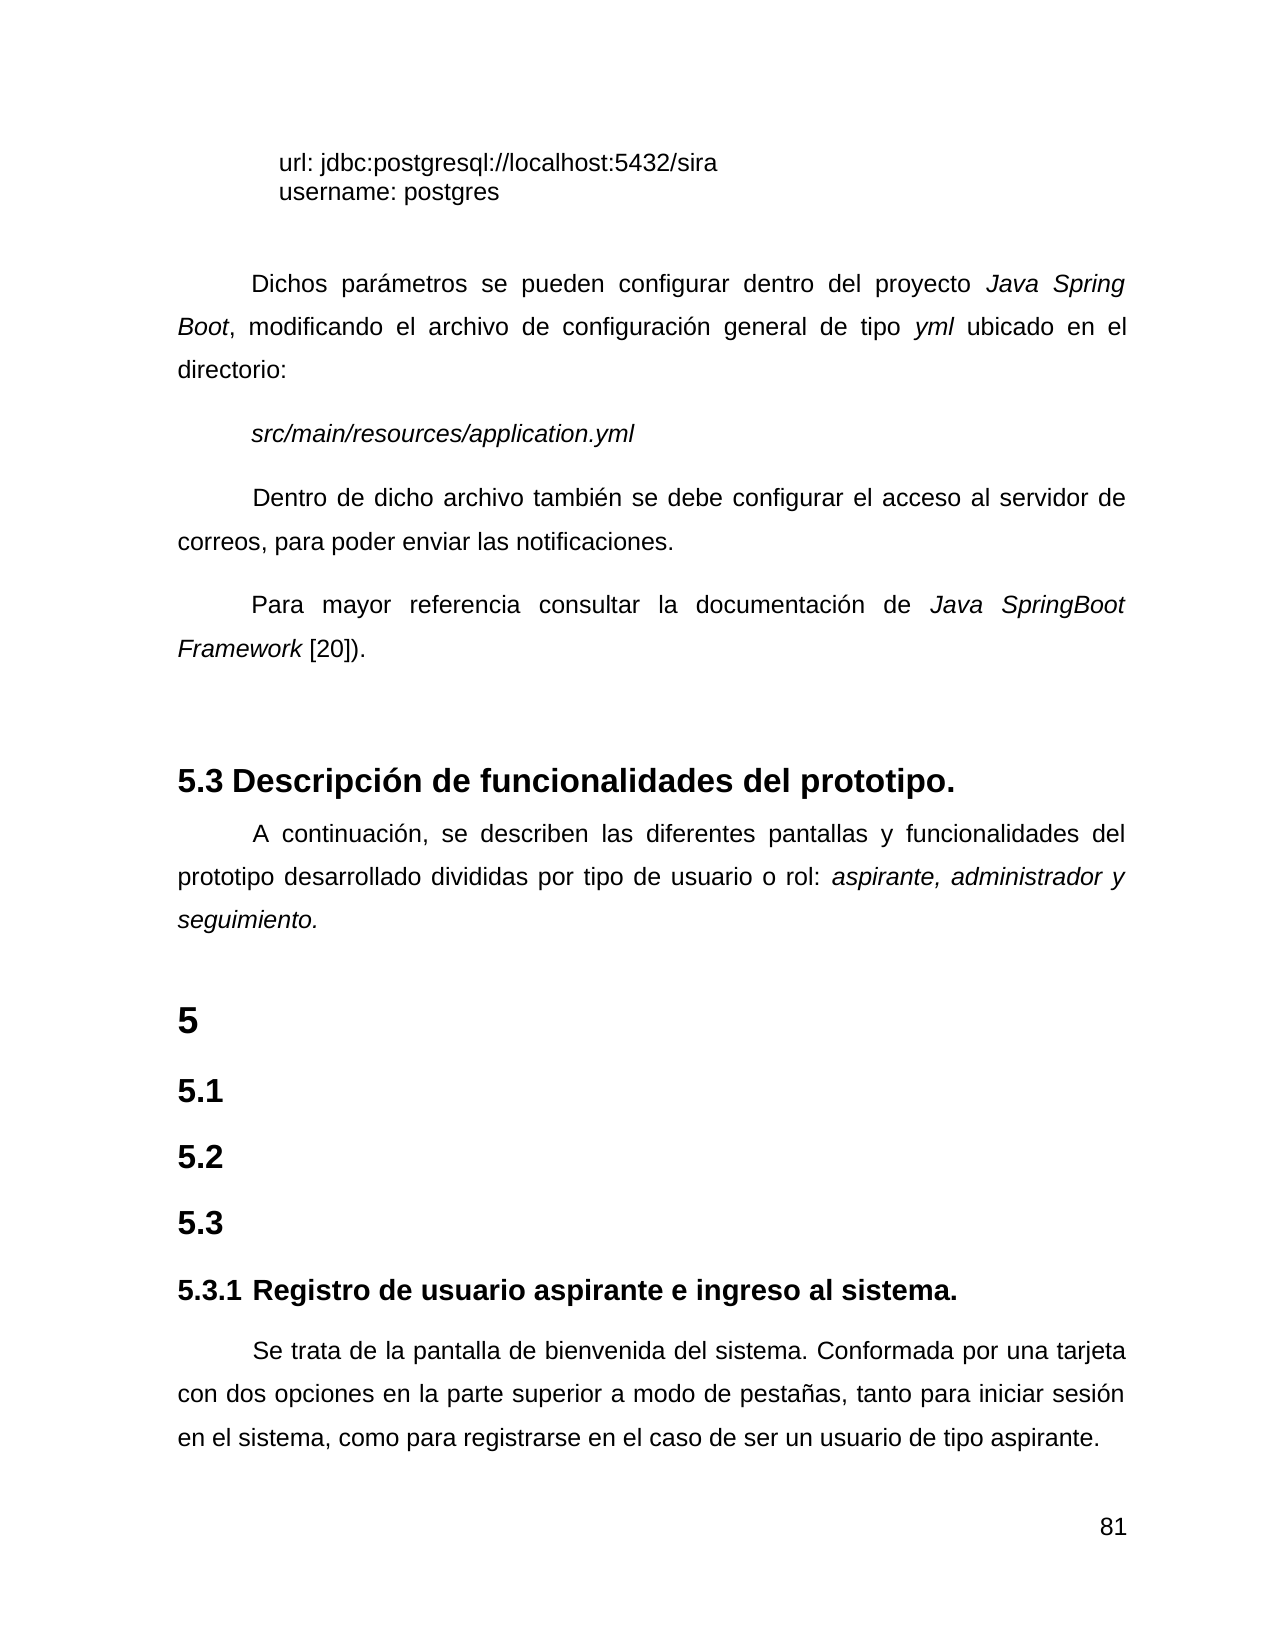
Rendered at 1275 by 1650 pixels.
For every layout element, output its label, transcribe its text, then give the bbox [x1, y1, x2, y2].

text Dentro de dicho archivo también se debe configurar el acceso al servidor de correos, para poder enviar las notificaciones. [177, 483, 1127, 555]
text Para mayor referencia consultar la documentación de Java SpringBoot Framework [20]). [177, 590, 1127, 662]
text url: jdbc:postgresql://localhost:5432/sira [177, 148, 1127, 176]
subtitle Descripción de funcionalidades del prototipo. [177, 761, 1127, 800]
text Dichos parámetros se pueden configurar dentro del proyecto Java Spring Boot, modificando el archivo de configuración general de tipo yml ubicado en el directorio: [177, 269, 1127, 384]
text username: postgres [177, 176, 1127, 205]
subtitle Registro de usuario aspirante e ingreso al sistema. [177, 1273, 1127, 1307]
text Se trata de la pantalla de bienvenida del sistema. Conformada por una tarjeta con dos opciones en la parte superior a modo de pestañas, tanto para iniciar sesión en el sistema, como para registrarse en el caso de ser un usuario de tipo aspirante. [177, 1336, 1127, 1451]
text src/main/resources/application.yml [177, 419, 1127, 448]
text A continuación, se describen las diferentes pantallas y funcionalidades del prototipo desarrollado divididas por tipo de usuario o rol: aspirante, administrador y seguimiento. [177, 819, 1127, 934]
